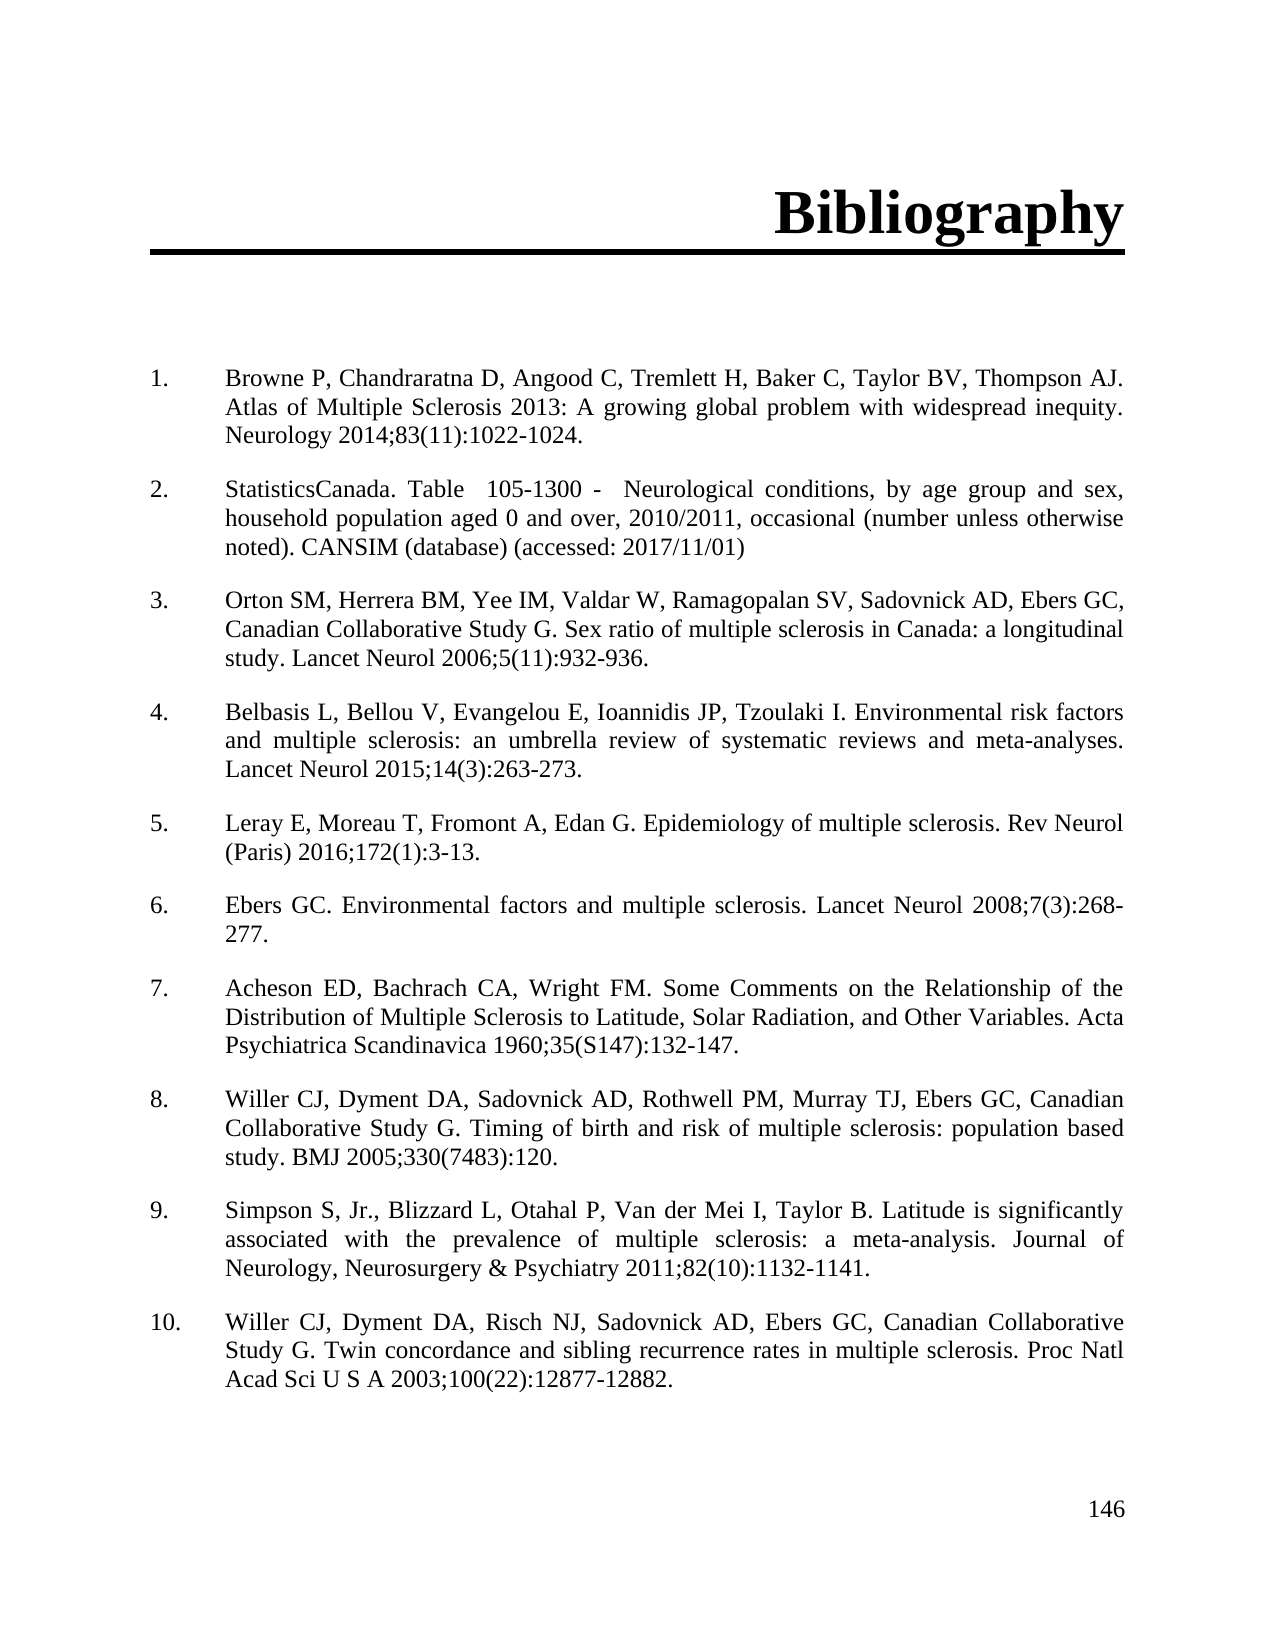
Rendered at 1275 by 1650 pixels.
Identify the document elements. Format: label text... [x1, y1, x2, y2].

text 9. Simpson S, Jr., Blizzard L, Otahal P, Van der Mei I, Taylor B. Latitude is significantly associated with the prevalence of multiple sclerosis: a meta-analysis. Journal of Neurology, Neurosurgery & Psychiatry 2011;82(10):1132-1141. [150, 1195, 1125, 1282]
text 5. Leray E, Moreau T, Fromont A, Edan G. Epidemiology of multiple sclerosis. Rev Neurol (Paris) 2016;172(1):3-13. [150, 808, 1125, 865]
text 7. Acheson ED, Bachrach CA, Wright FM. Some Comments on the Relationship of the Distribution of Multiple Sclerosis to Latitude, Solar Radiation, and Other Variables. Acta Psychiatrica Scandinavica 1960;35(S147):132-147. [150, 973, 1125, 1059]
text 2. StatisticsCanada. Table 105-1300 - Neurological conditions, by age group and sex, household population aged 0 and over, 2010/2011, occasional (number unless otherwise noted). CANSIM (database) (accessed: 2017/11/01) [150, 474, 1125, 560]
text 6. Ebers GC. Environmental factors and multiple sclerosis. Lancet Neurol 2008;7(3):268-277. [150, 890, 1125, 948]
text 3. Orton SM, Herrera BM, Yee IM, Valdar W, Ramagopalan SV, Sadovnick AD, Ebers GC, Canadian Collaborative Study G. Sex ratio of multiple sclerosis in Canada: a longitudinal study. Lancet Neurol 2006;5(11):932-936. [150, 585, 1125, 672]
text Bibliography [150, 175, 1125, 249]
text 1. Browne P, Chandraratna D, Angood C, Tremlett H, Baker C, Taylor BV, Thompson AJ. Atlas of Multiple Sclerosis 2013: A growing global problem with widespread inequity. Neurology 2014;83(11):1022-1024. [150, 363, 1125, 449]
text 4. Belbasis L, Bellou V, Evangelou E, Ioannidis JP, Tzoulaki I. Environmental risk factors and multiple sclerosis: an umbrella review of systematic reviews and meta-analyses. Lancet Neurol 2015;14(3):263-273. [150, 697, 1125, 783]
text 10. Willer CJ, Dyment DA, Risch NJ, Sadovnick AD, Ebers GC, Canadian Collaborative Study G. Twin concordance and sibling recurrence rates in multiple sclerosis. Proc Natl Acad Sci U S A 2003;100(22):12877-12882. [150, 1307, 1125, 1393]
text 8. Willer CJ, Dyment DA, Sadovnick AD, Rothwell PM, Murray TJ, Ebers GC, Canadian Collaborative Study G. Timing of birth and risk of multiple sclerosis: population based study. BMJ 2005;330(7483):120. [150, 1084, 1125, 1170]
